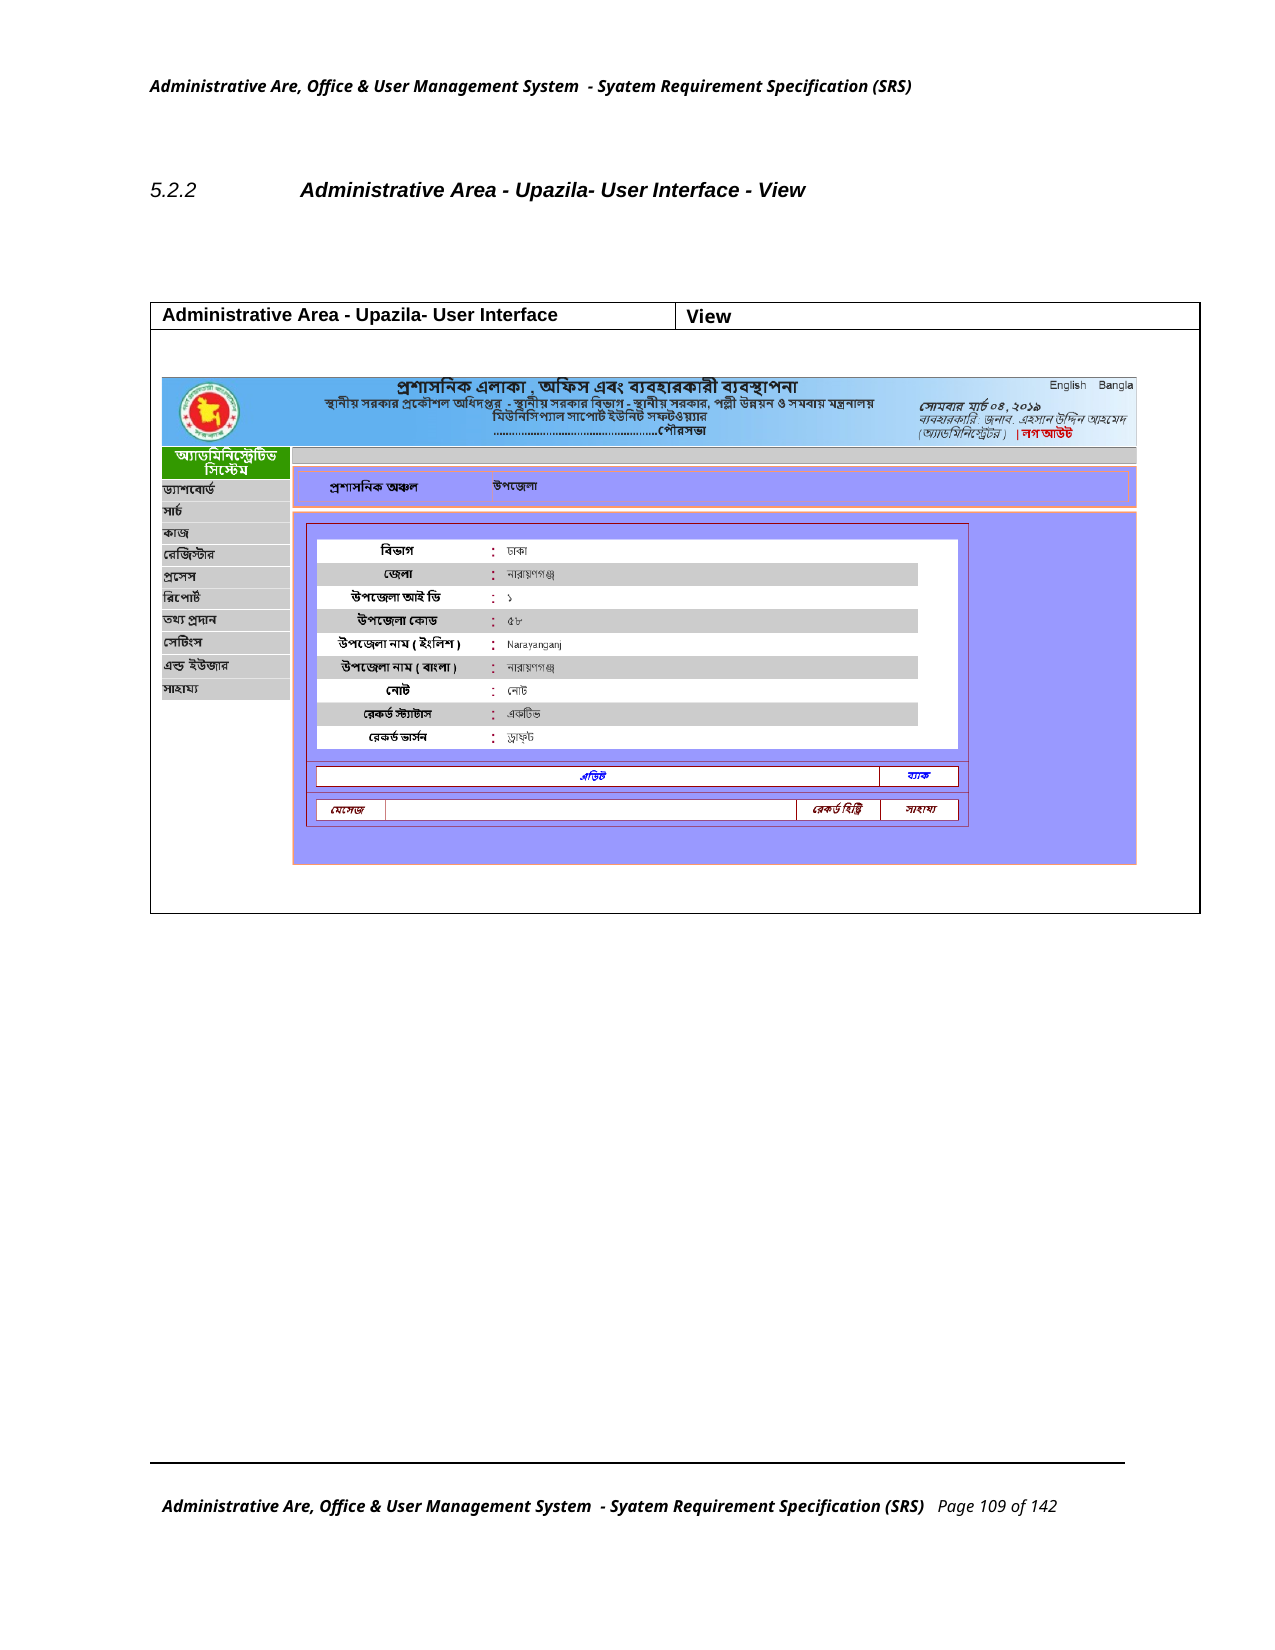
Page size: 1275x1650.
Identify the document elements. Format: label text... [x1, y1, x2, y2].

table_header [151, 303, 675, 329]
subtitle Administrative Area - Upazila- User Interface - View [150, 178, 1125, 202]
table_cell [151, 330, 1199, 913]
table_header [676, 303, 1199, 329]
picture [161, 377, 1137, 865]
